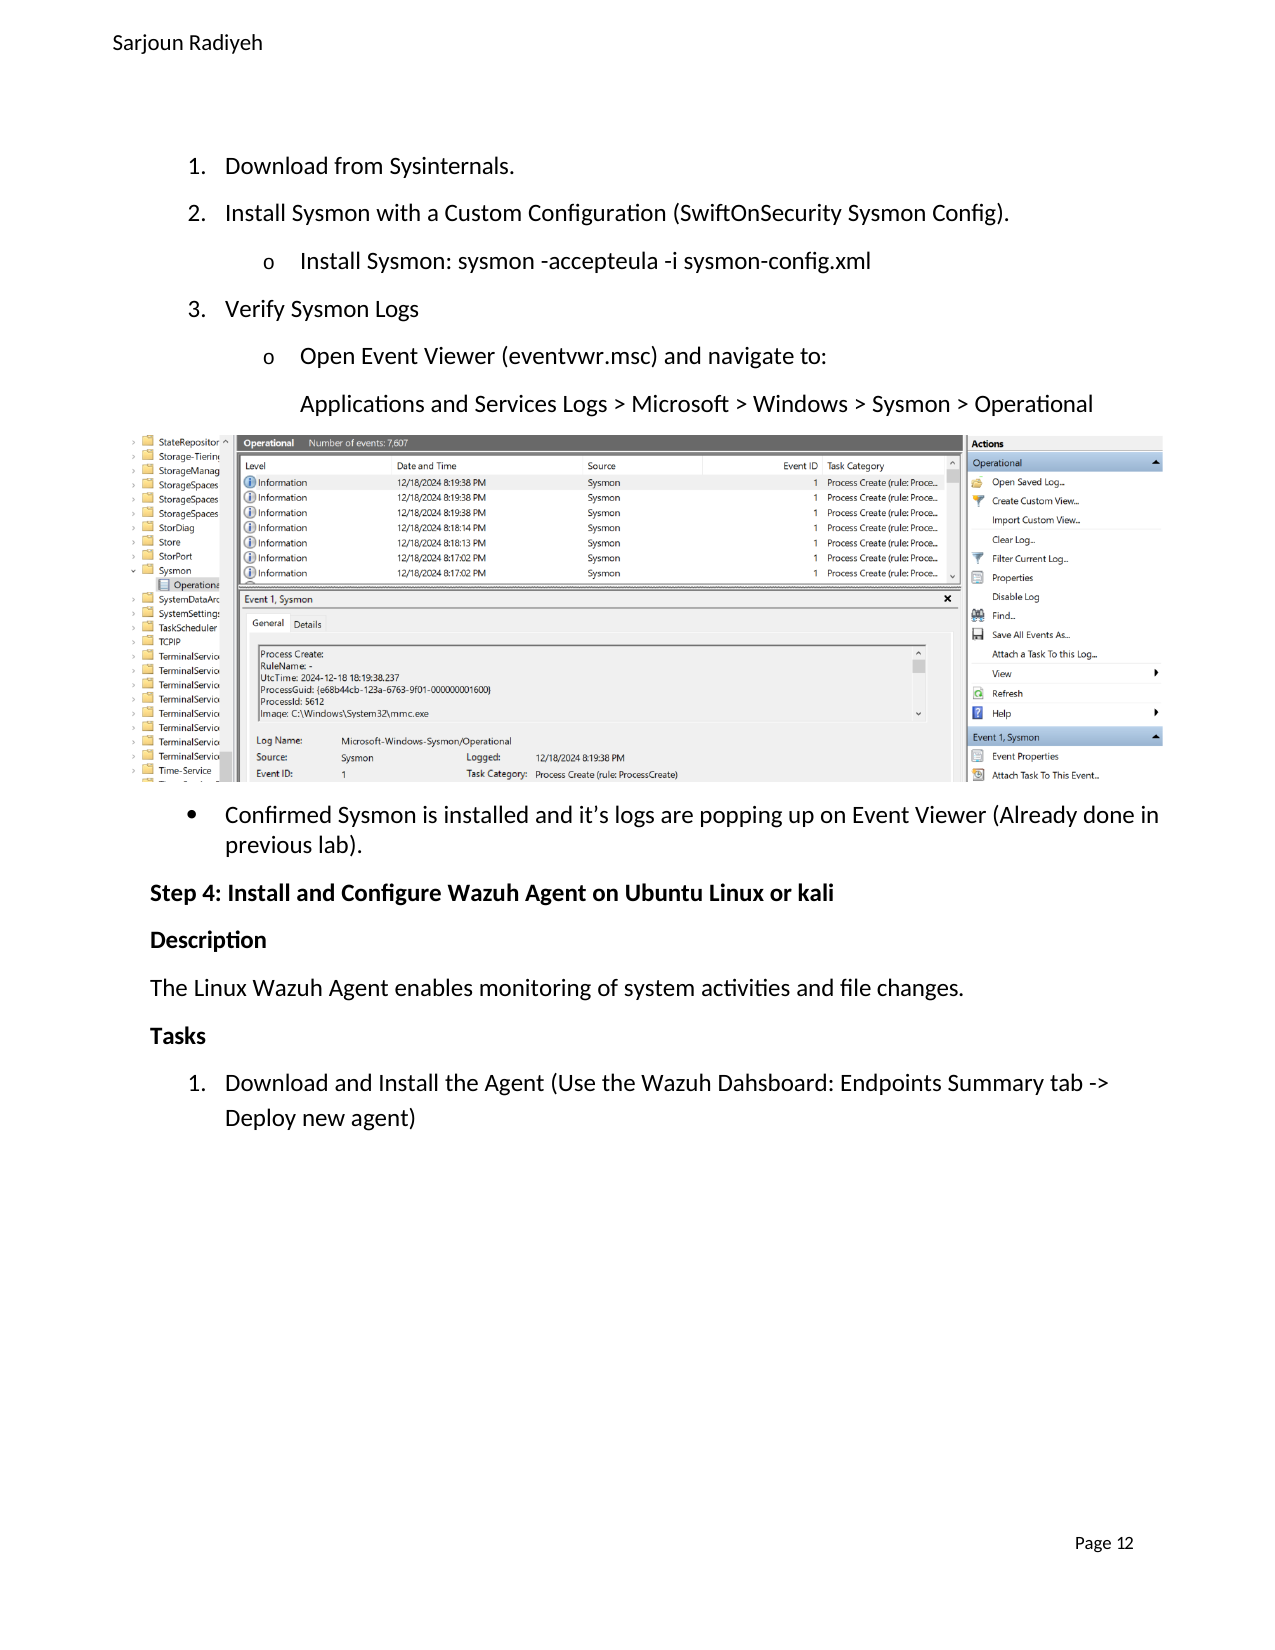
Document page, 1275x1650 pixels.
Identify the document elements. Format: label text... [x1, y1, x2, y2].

subtitle Tasks [150, 1020, 1162, 1050]
list Install Sysmon: sysmon -accepteula -i sysmon-config.xml [262, 245, 1162, 276]
list Download and Install the Agent (Use the Wazuh Dahsboard: Endpoints Summary tab -> Deploy new agent) [187, 1068, 1110, 1133]
text The Linux Wazuh Agent enables monitoring of system activities and file changes. [150, 972, 1162, 1003]
text Applications and Services Logs > Microsoft > Windows > Sysmon > Operational [300, 388, 1162, 418]
subtitle Step 4: Install and Configure Wazuh Agent on Ubuntu Linux or kali Description [150, 877, 904, 955]
list Install Sysmon with a Custom Configuration (SwiftOnSecurity Sysmon Config). [187, 197, 1162, 228]
list Download from Sysinternals. [187, 150, 1162, 181]
list Verify Sysmon Logs [187, 293, 1162, 323]
list Open Event Viewer (eventvwr.msc) and navigate to: [262, 341, 1162, 371]
picture [112, 435, 1163, 782]
list Confirmed Sysmon is installed and it’s logs are popping up on Event Viewer (Already done in previous lab). [187, 799, 1162, 860]
